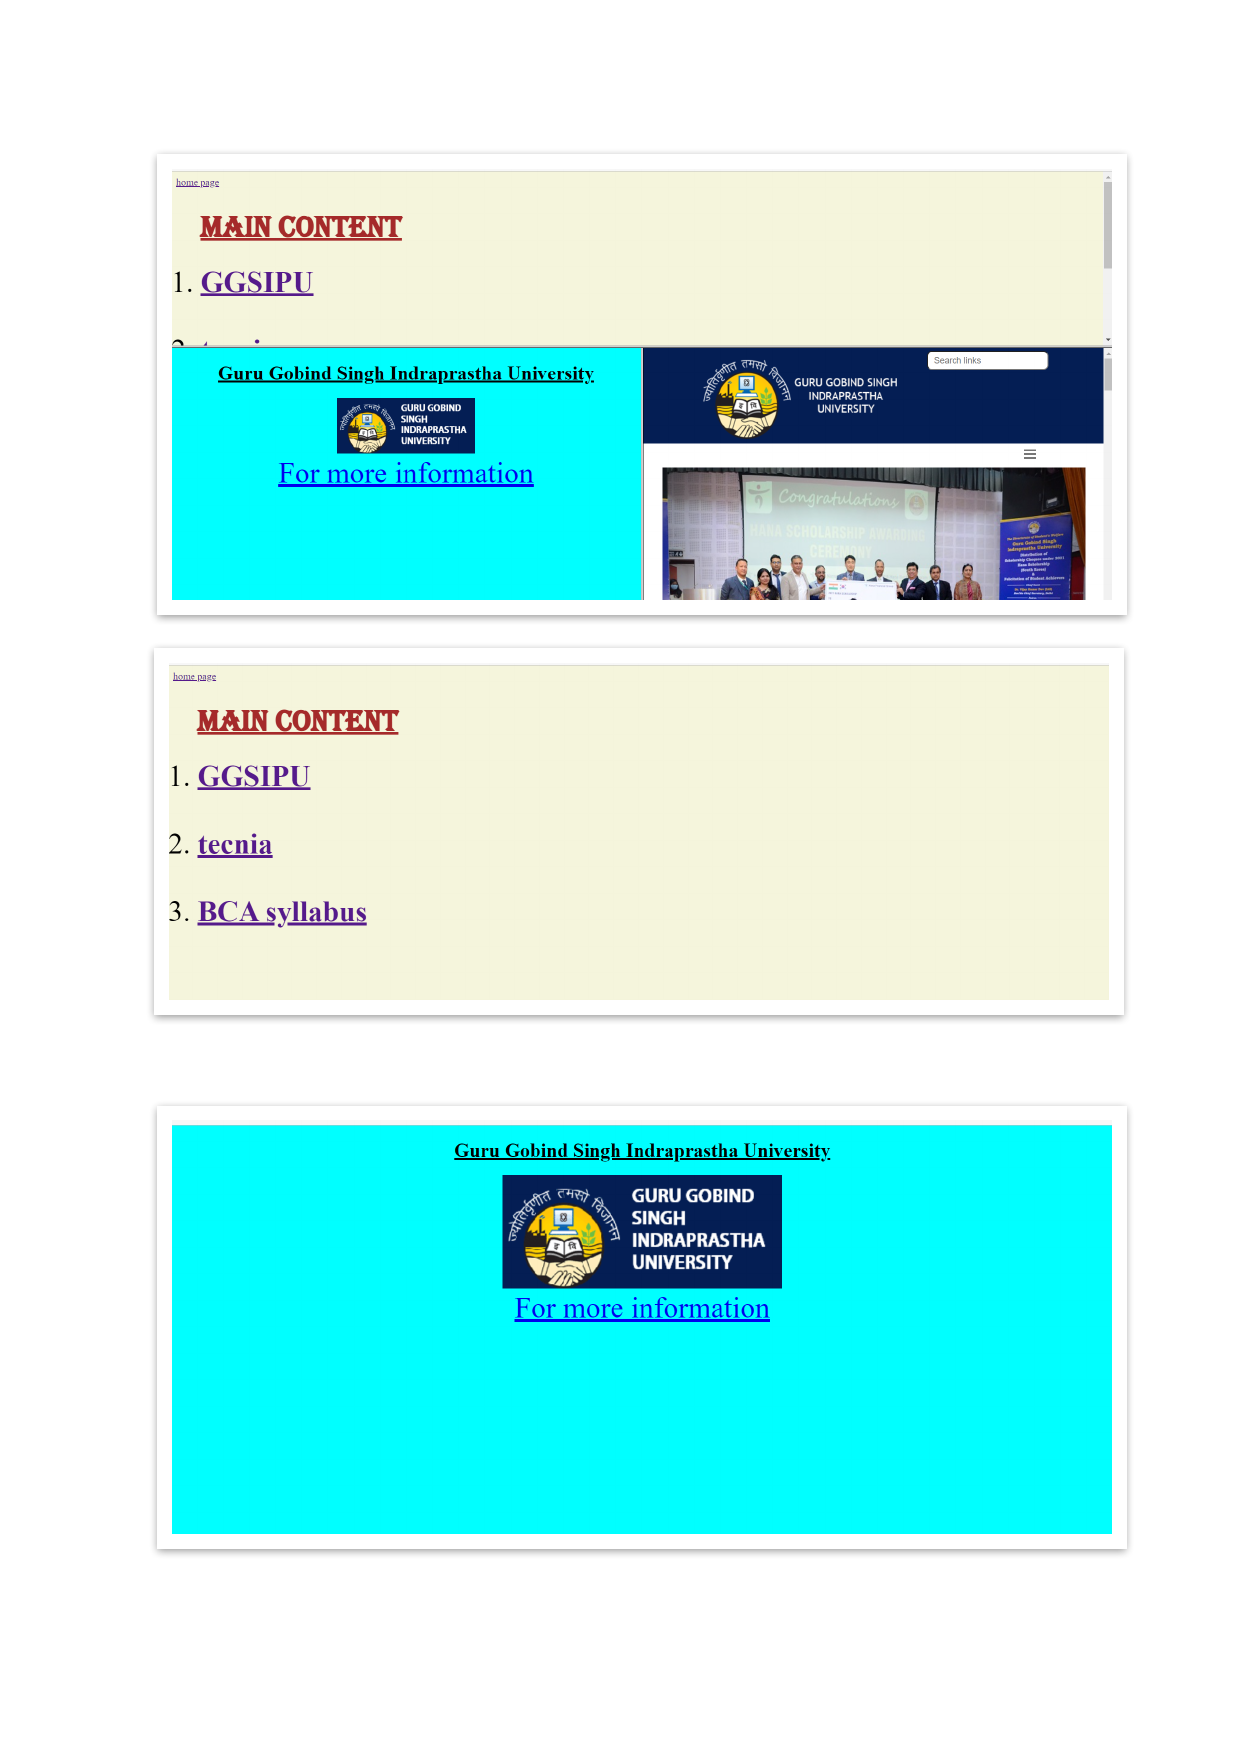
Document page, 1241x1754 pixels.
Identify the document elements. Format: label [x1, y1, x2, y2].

picture [172, 1120, 1112, 1534]
picture [172, 169, 1112, 600]
picture [169, 663, 1109, 1000]
